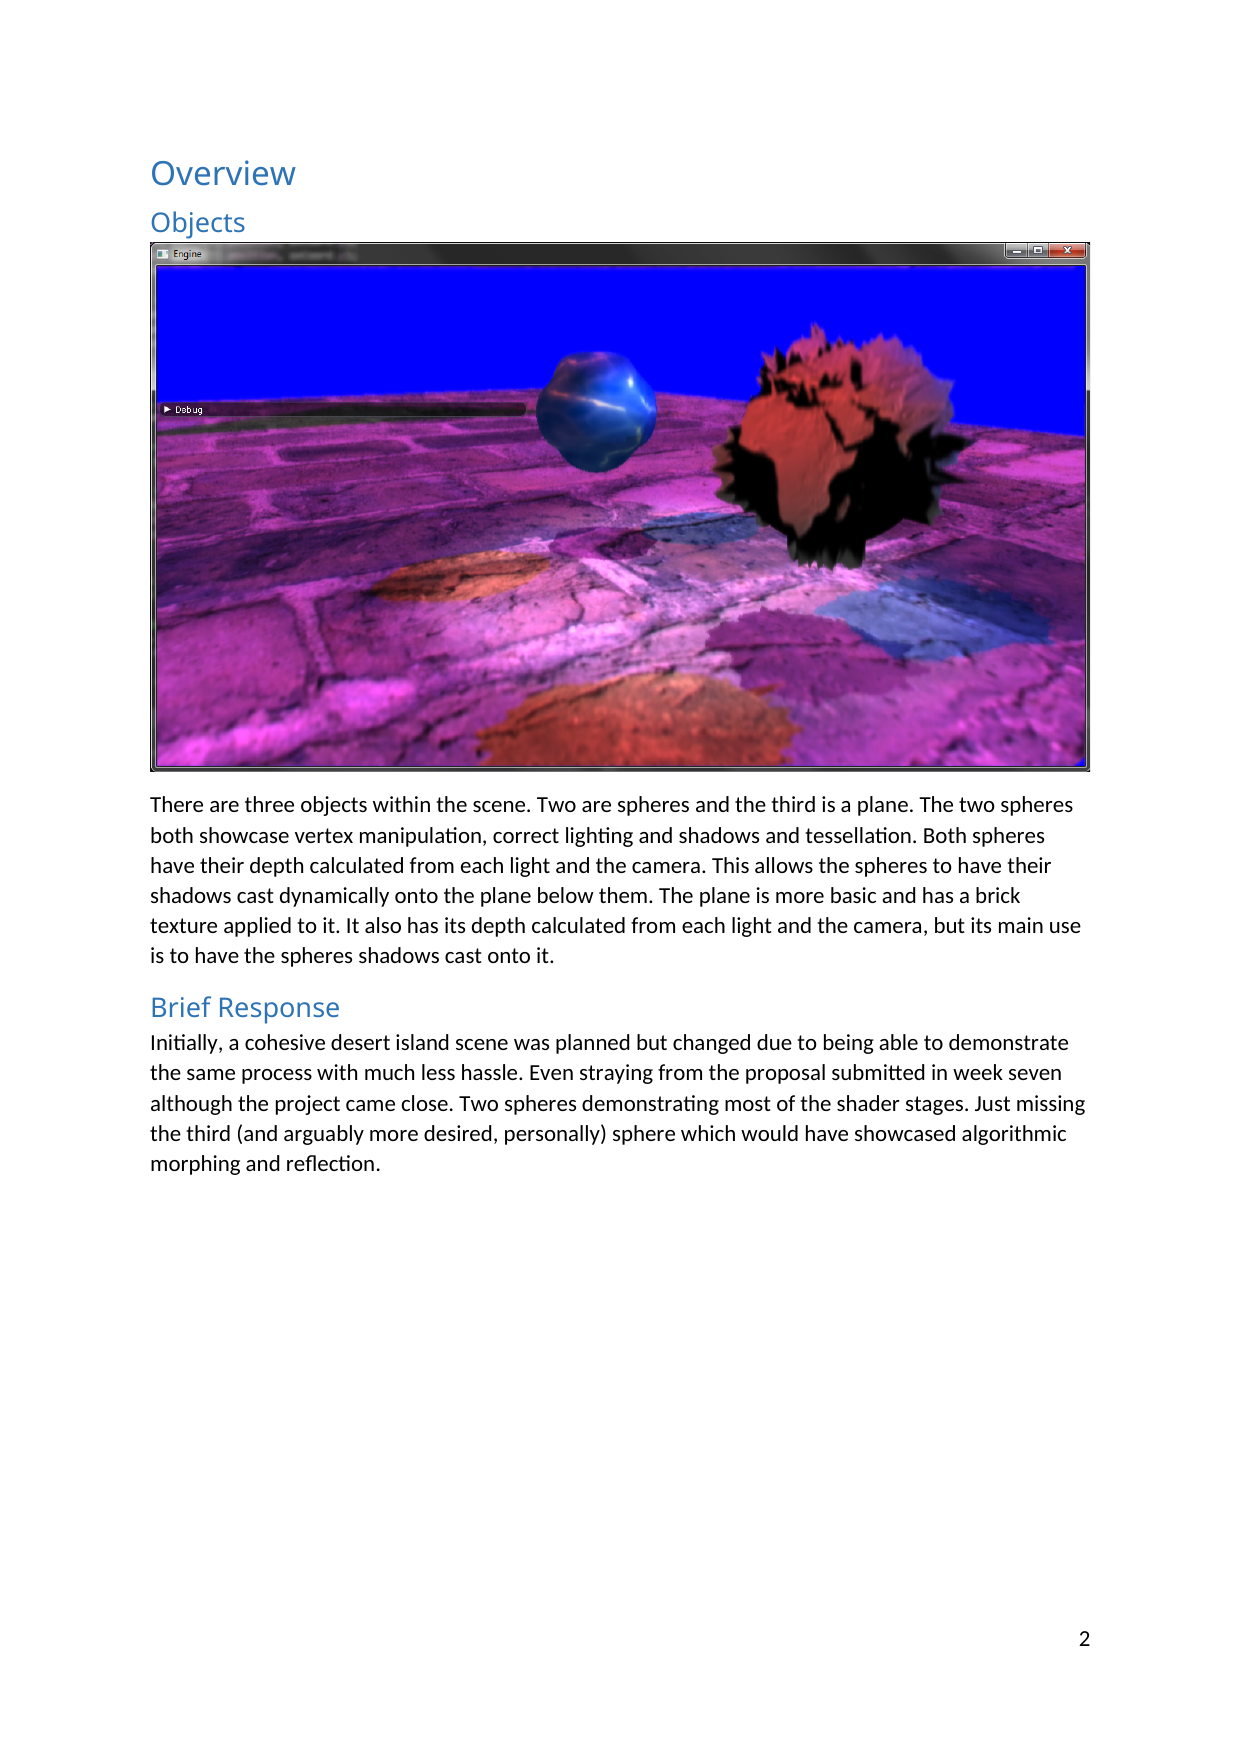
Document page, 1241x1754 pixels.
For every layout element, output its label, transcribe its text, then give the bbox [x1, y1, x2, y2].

subtitle Objects [150, 203, 1090, 240]
text Initially, a cohesive desert island scene was planned but changed due to being able to demonstrate the same process with much less hassle. Even straying from the proposal submitted in week seven although the project came close. Two spheres demonstrating most of the shader stages. Just missing the third (and arguably more desired, personally) sphere which would have showcased algorithmic morphing and reflection. [150, 1028, 1090, 1177]
text There are three objects within the scene. Two are spheres and the third is a plane. The two spheres both showcase vertex manipulation, correct lighting and shadows and tessellation. Both spheres have their depth calculated from each light and the camera. This allows the spheres to have their shadows cast dynamically onto the plane below them. The plane is more basic and has a brick texture applied to it. It also has its depth calculated from each light and the camera, but its main use is to have the spheres shadows cast onto it. [150, 791, 1090, 970]
subtitle Overview [150, 150, 1090, 195]
picture [150, 242, 1091, 772]
subtitle Brief Response [150, 988, 1090, 1025]
